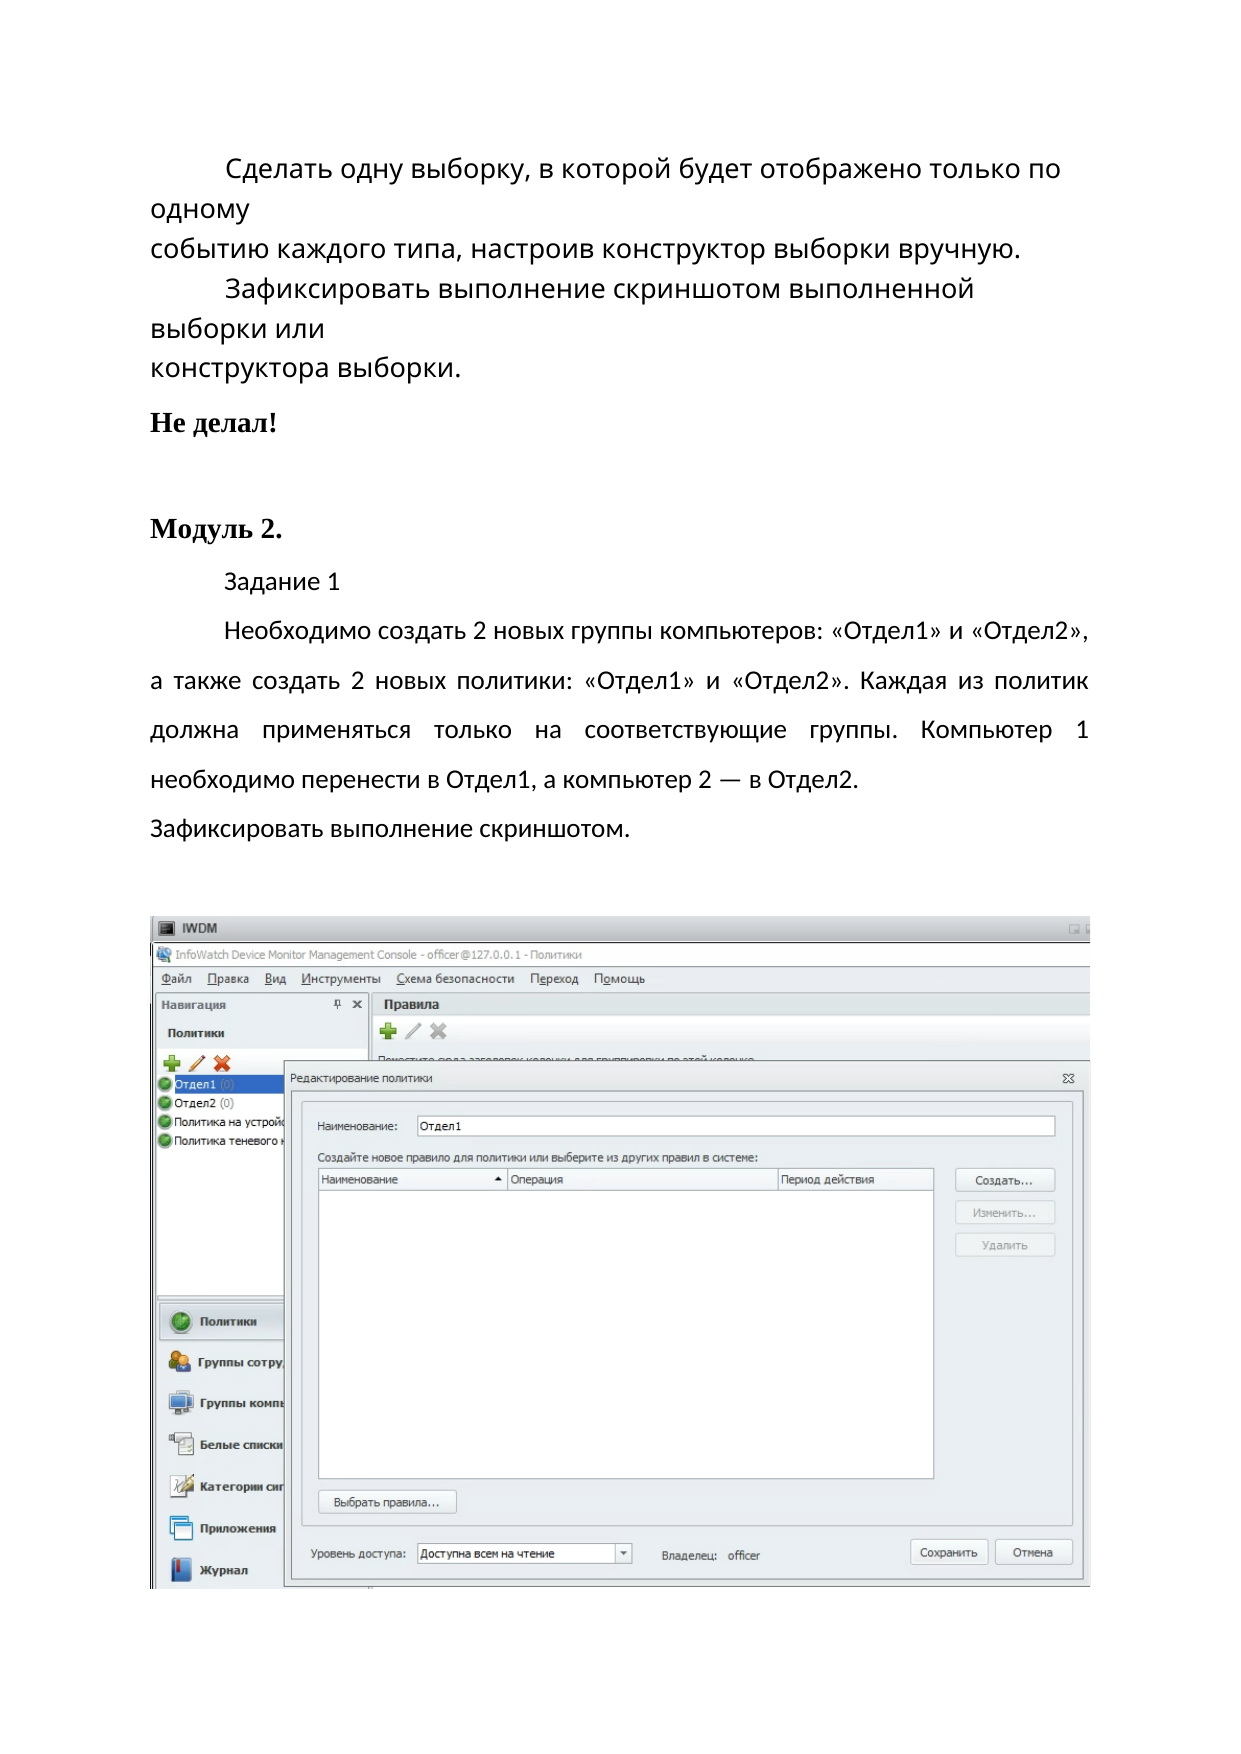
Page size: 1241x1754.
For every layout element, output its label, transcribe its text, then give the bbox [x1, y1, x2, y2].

text Модуль 2. [150, 511, 1090, 544]
text конструктора выборки. [150, 349, 1090, 386]
picture [150, 916, 1091, 1589]
text Не делал! [150, 405, 1090, 439]
text Зафиксировать выполнение скриншотом выполненной выборки или [150, 269, 1090, 346]
text Зафиксировать выполнение скриншотом. [150, 811, 1090, 844]
text событию каждого типа, настроив конструктор выборки вручную. [150, 229, 1090, 266]
text Задание 1 [150, 564, 1090, 597]
text Сделать одну выборку, в которой будет отображено только по одному [150, 150, 1090, 227]
text Необходимо создать 2 новых группы компьютеров: «Отдел1» и «Отдел2», а также создать 2 новых политики: «Отдел1» и «Отдел2». Каждая из политик должна применяться только на соответствующие группы. Компьютер 1 необходимо перенести в Отдел1, а компьютер 2 — в Отдел2. [150, 613, 1090, 795]
